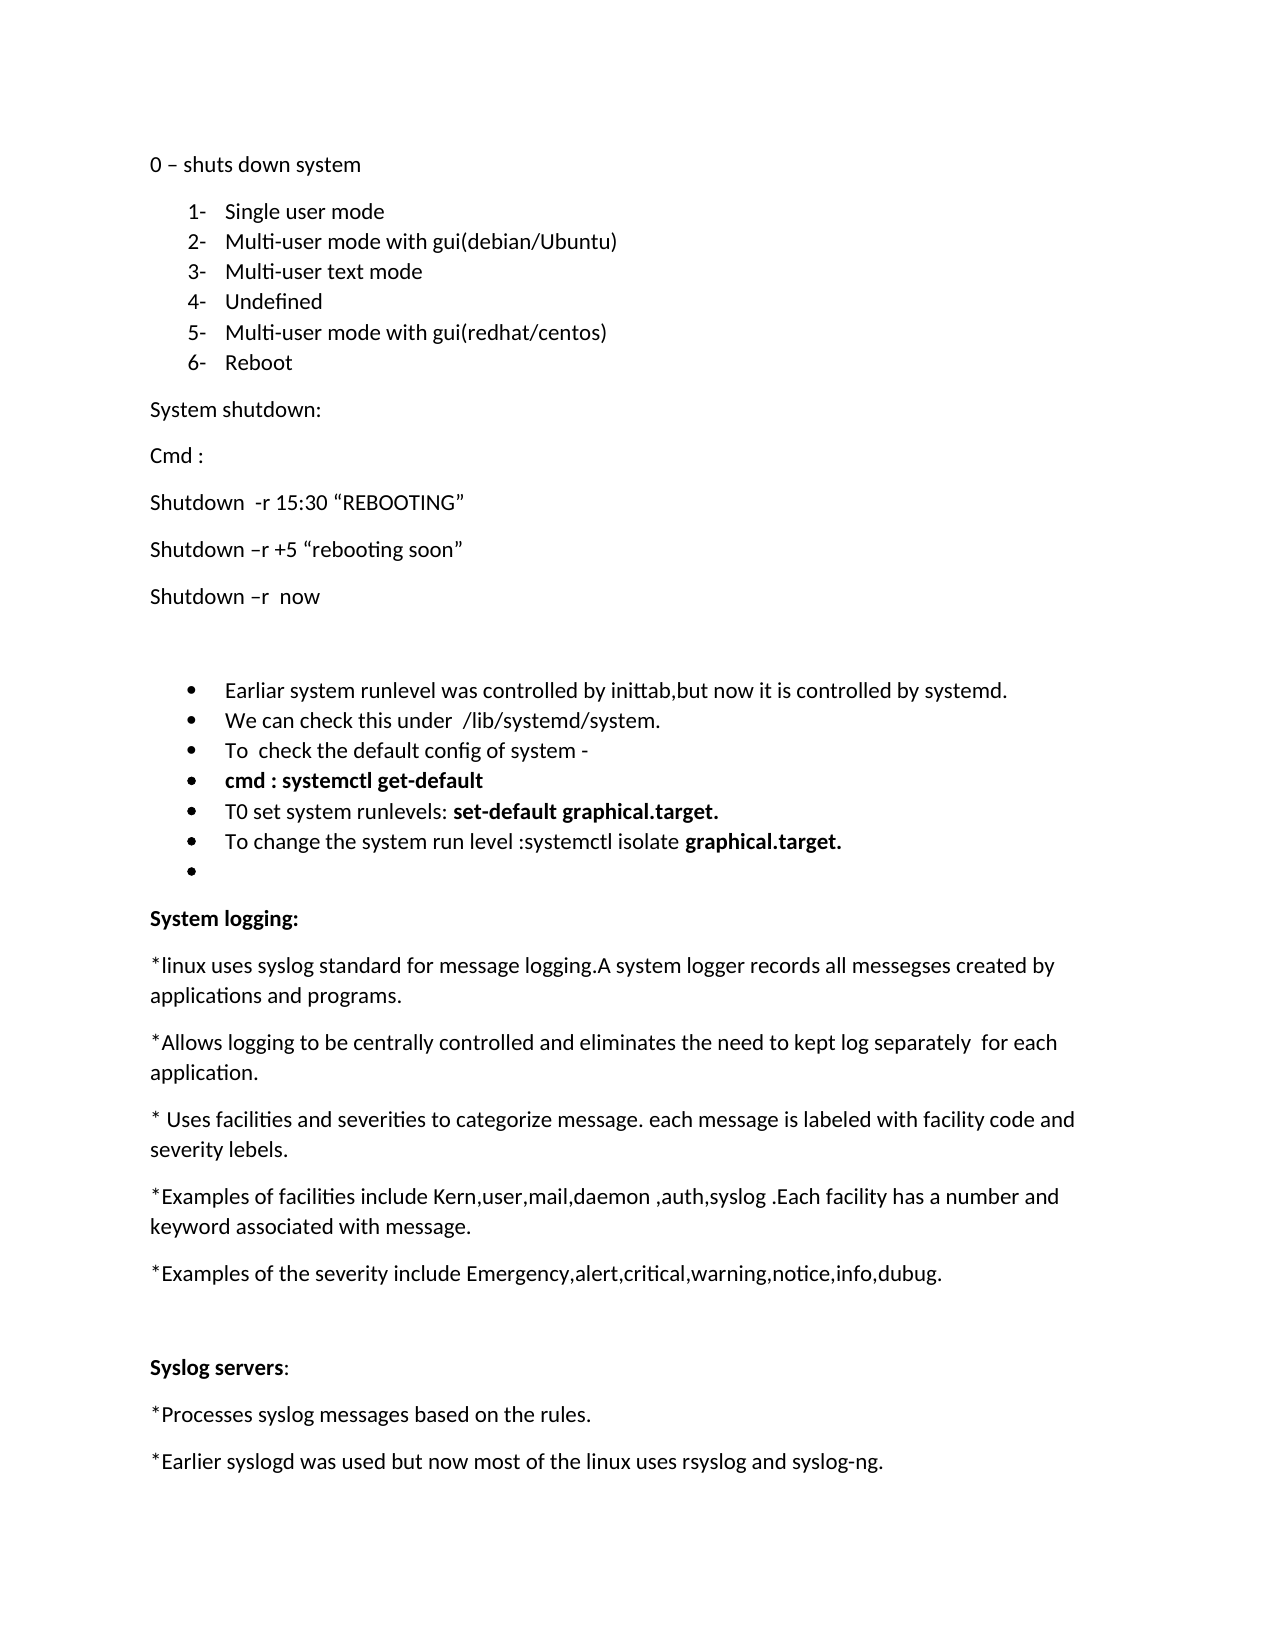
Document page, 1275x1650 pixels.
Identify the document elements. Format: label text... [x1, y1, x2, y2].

text *Processes syslog messages based on the rules. [150, 1400, 1125, 1428]
list Reboot [187, 348, 1125, 376]
list To change the system run level :systemctl isolate graphical.target. [187, 827, 1125, 855]
text * Uses facilities and severities to categorize message. each message is labeled with facility code and severity lebels. [150, 1105, 1125, 1163]
text *linux uses syslog standard for message logging.A system logger records all messegses created by applications and programs. [150, 951, 1125, 1009]
text System shutdown: [150, 395, 1125, 423]
text Syslog servers: [150, 1353, 1125, 1381]
list Single user mode [187, 197, 1125, 225]
text 0 – shuts down system [150, 150, 1125, 178]
text *Examples of facilities include Kern,user,mail,daemon ,auth,syslog .Each facility has a number and keyword associated with message. [150, 1182, 1125, 1241]
text *Earlier syslogd was used but now most of the linux uses rsyslog and syslog-ng. [150, 1447, 1125, 1475]
list Earliar system runlevel was controlled by inittab,but now it is controlled by systemd. [187, 676, 1125, 704]
text *Examples of the severity include Emergency,alert,critical,warning,notice,info,dubug. [150, 1259, 1125, 1287]
list To check the default config of system - [187, 736, 1125, 764]
list Multi-user text mode [187, 257, 1125, 285]
text Shutdown –r +5 “rebooting soon” [150, 535, 1125, 563]
list T0 set system runlevels: set-default graphical.target. [187, 797, 1125, 825]
list cmd : systemctl get-default [187, 767, 1125, 795]
list Undefined [187, 287, 1125, 316]
list Multi-user mode with gui(redhat/centos) [187, 318, 1125, 346]
list Multi-user mode with gui(debian/Ubuntu) [187, 227, 1125, 255]
text *Allows logging to be centrally controlled and eliminates the need to kept log separately for each application. [150, 1028, 1125, 1086]
text Shutdown -r 15:30 “REBOOTING” [150, 488, 1125, 517]
text Shutdown –r now [150, 582, 1125, 610]
list We can check this under /lib/systemd/system. [187, 706, 1125, 734]
text System logging: [150, 904, 1125, 932]
text Cmd : [150, 442, 1125, 470]
